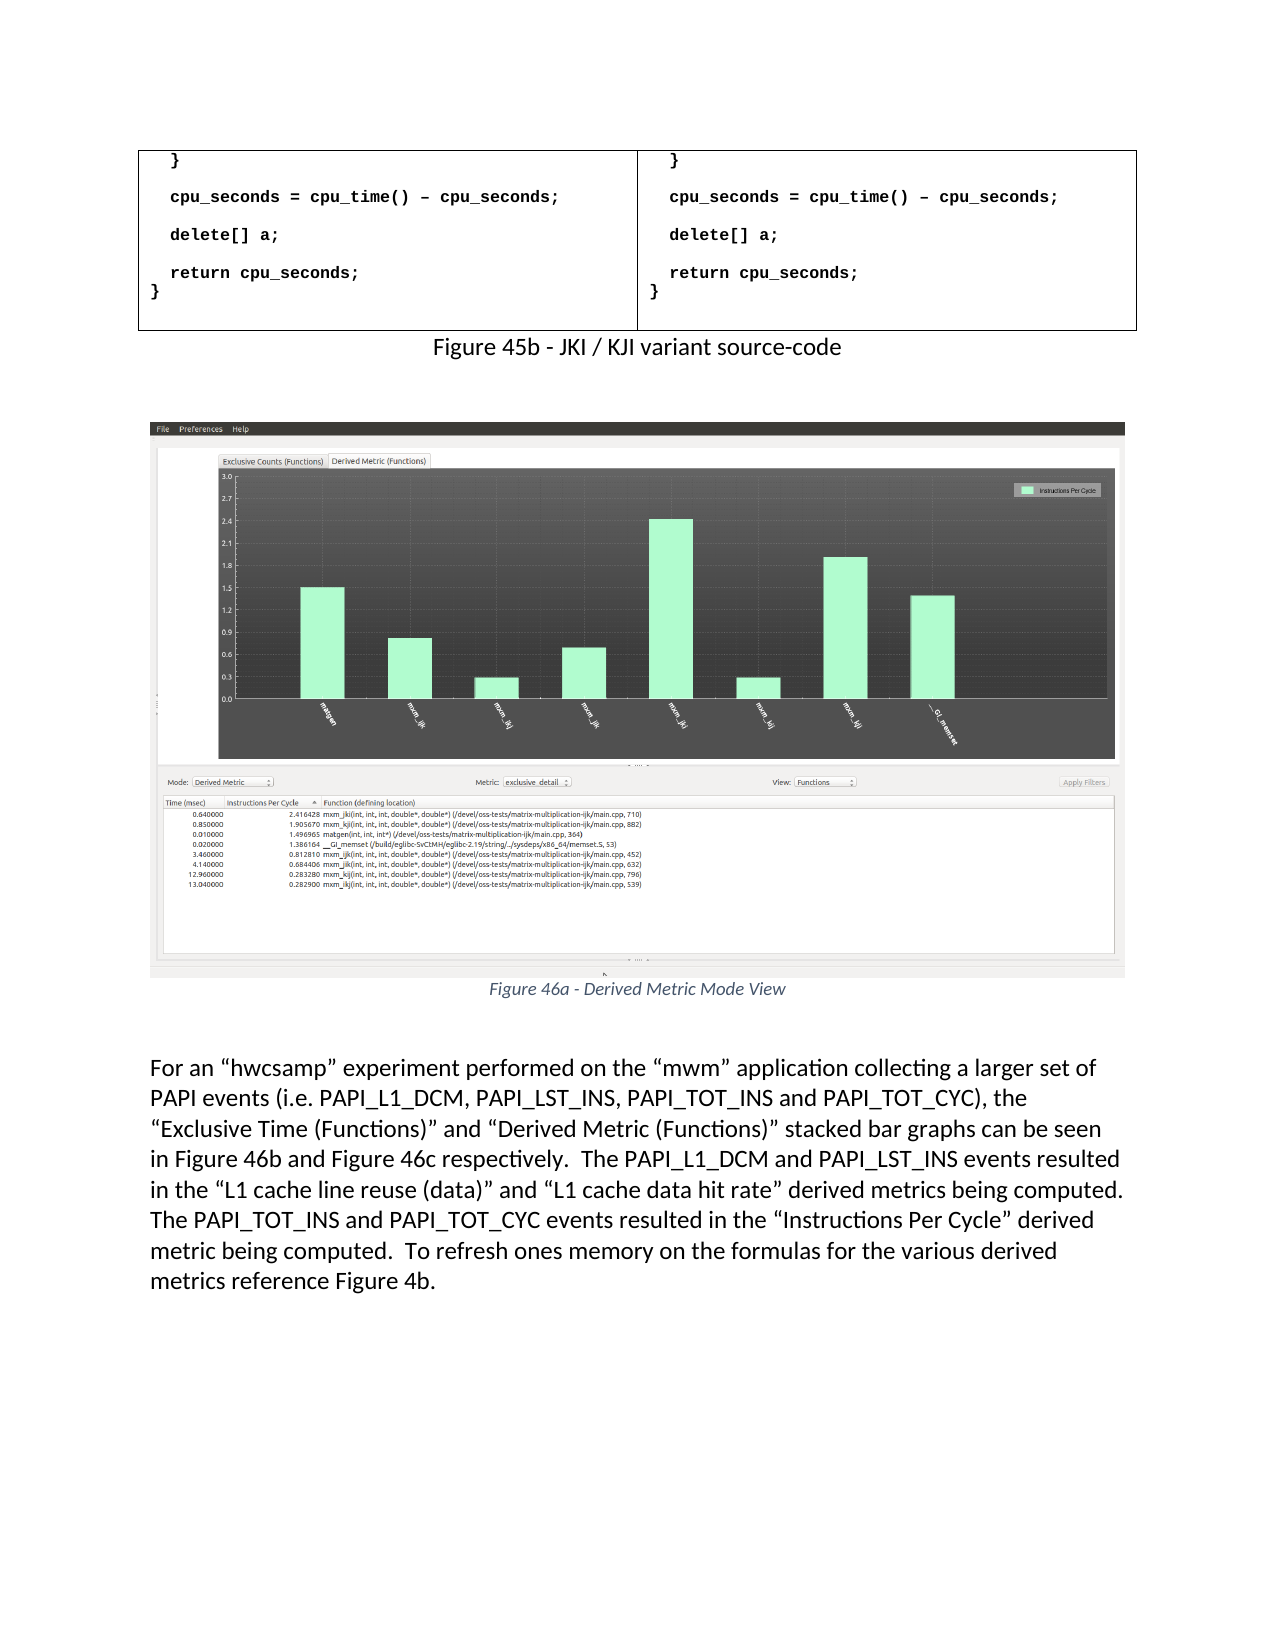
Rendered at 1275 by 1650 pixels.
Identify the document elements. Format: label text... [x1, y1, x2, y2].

text Figure 45b - JKI / KJI variant source-code [150, 331, 1125, 361]
text For an “hwcsamp” experiment performed on the “mwm” application collecting a larger set of PAPI events (i.e. PAPI_L1_DCM, PAPI_LST_INS, PAPI_TOT_INS and PAPI_TOT_CYC), the “Exclusive Time (Functions)” and “Derived Metric (Functions)” stacked bar graphs can be seen in Figure 46b and Figure 46c respectively. The PAPI_L1_DCM and PAPI_LST_INS events resulted in the “L1 cache line reuse (data)” and “L1 cache data hit rate” derived metrics being computed. The PAPI_TOT_INS and PAPI_TOT_CYC events resulted in the “Instructions Per Cycle” derived metric being computed. To refresh ones memory on the formulas for the various derived metrics reference Figure 4b. [150, 1052, 1125, 1296]
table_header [139, 151, 637, 330]
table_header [638, 151, 1136, 330]
text Figure 46a - Derived Metric Mode View [150, 978, 1125, 1000]
picture [150, 422, 1125, 978]
